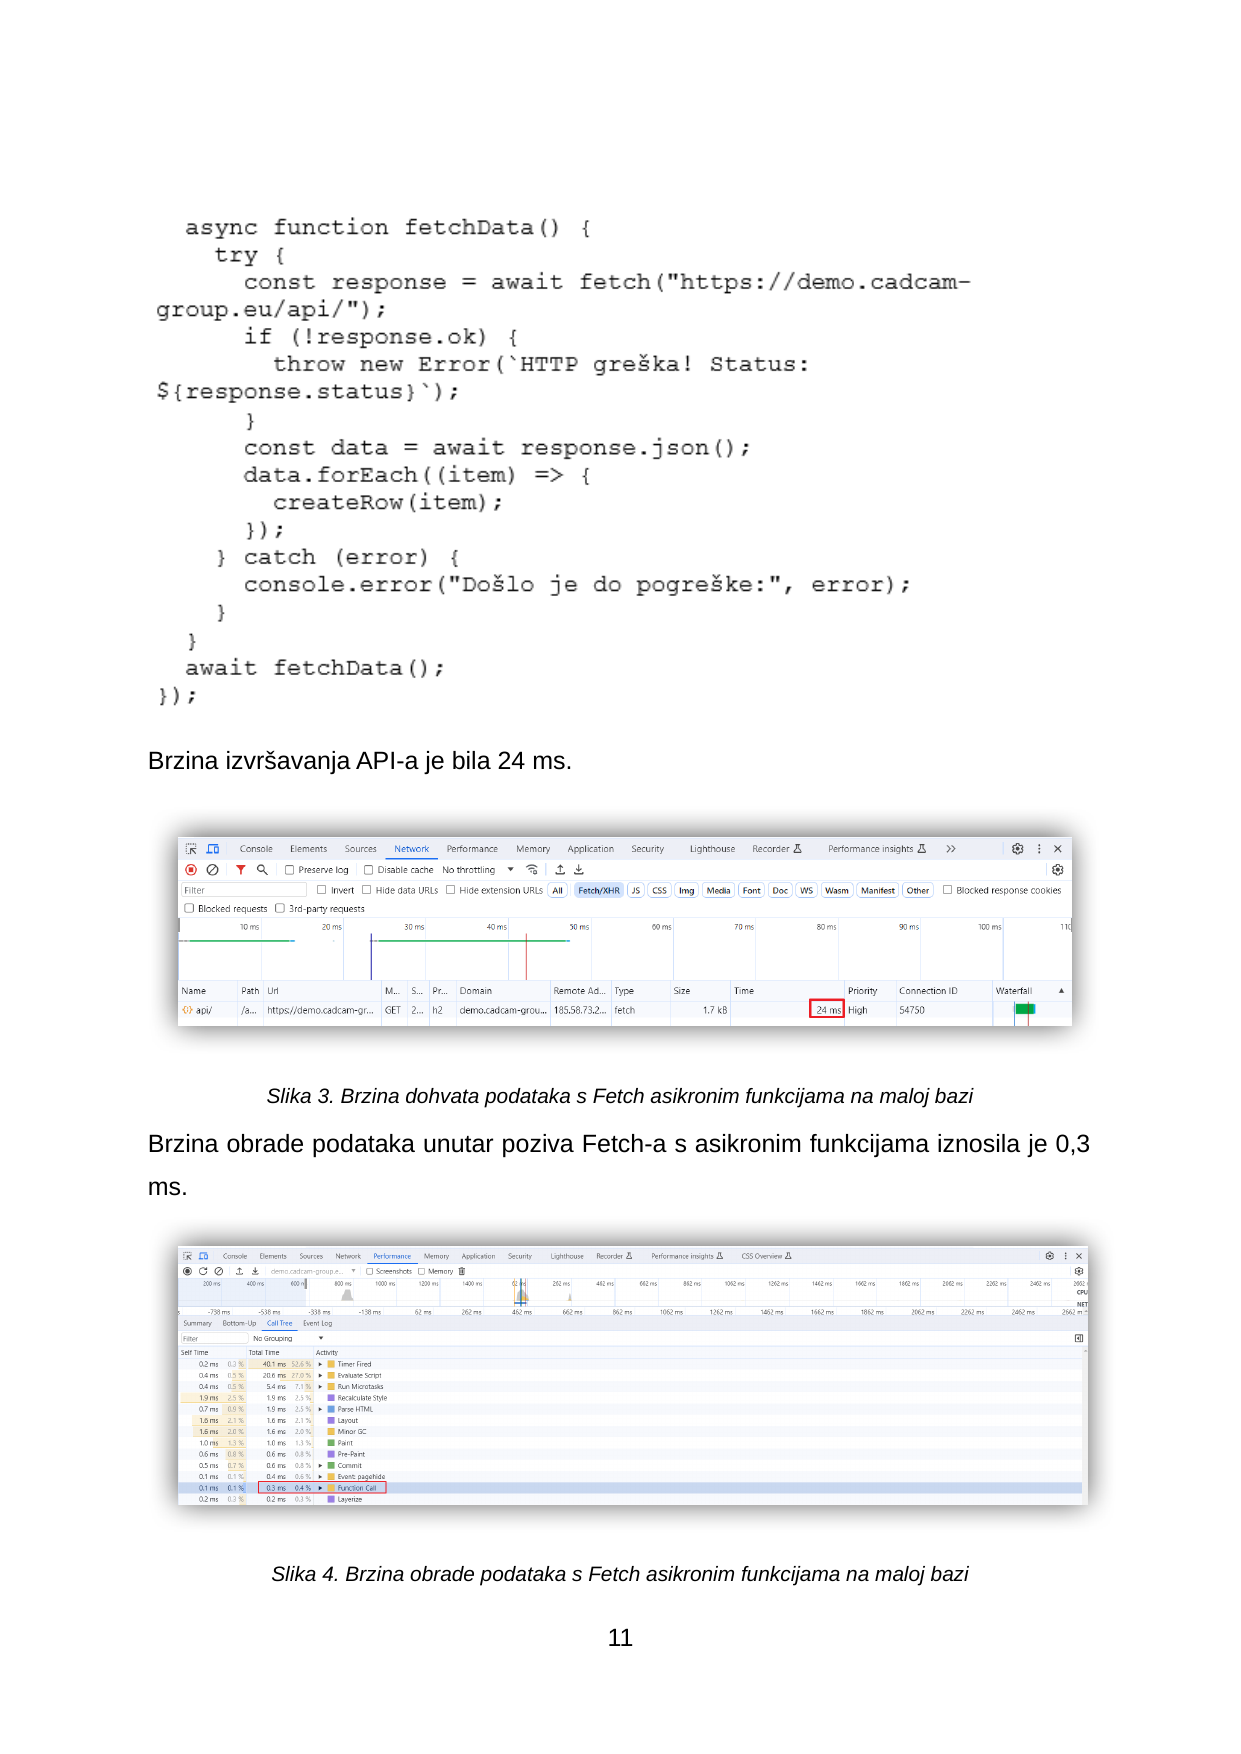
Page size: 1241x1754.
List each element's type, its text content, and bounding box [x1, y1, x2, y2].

picture [147, 207, 989, 716]
text Slika 4. Brzina obrade podataka s Fetch asikronim funkcijama na maloj bazi [148, 1562, 1093, 1586]
picture [178, 837, 1072, 1026]
text Slika 3. Brzina dohvata podataka s Fetch asikronim funkcijama na maloj bazi [148, 1084, 1093, 1108]
picture [178, 1246, 1088, 1505]
text Brzina izvršavanja API-a je bila 24 ms. [148, 746, 1093, 775]
table_cell Počinje kada? [167, 1235, 1093, 1504]
